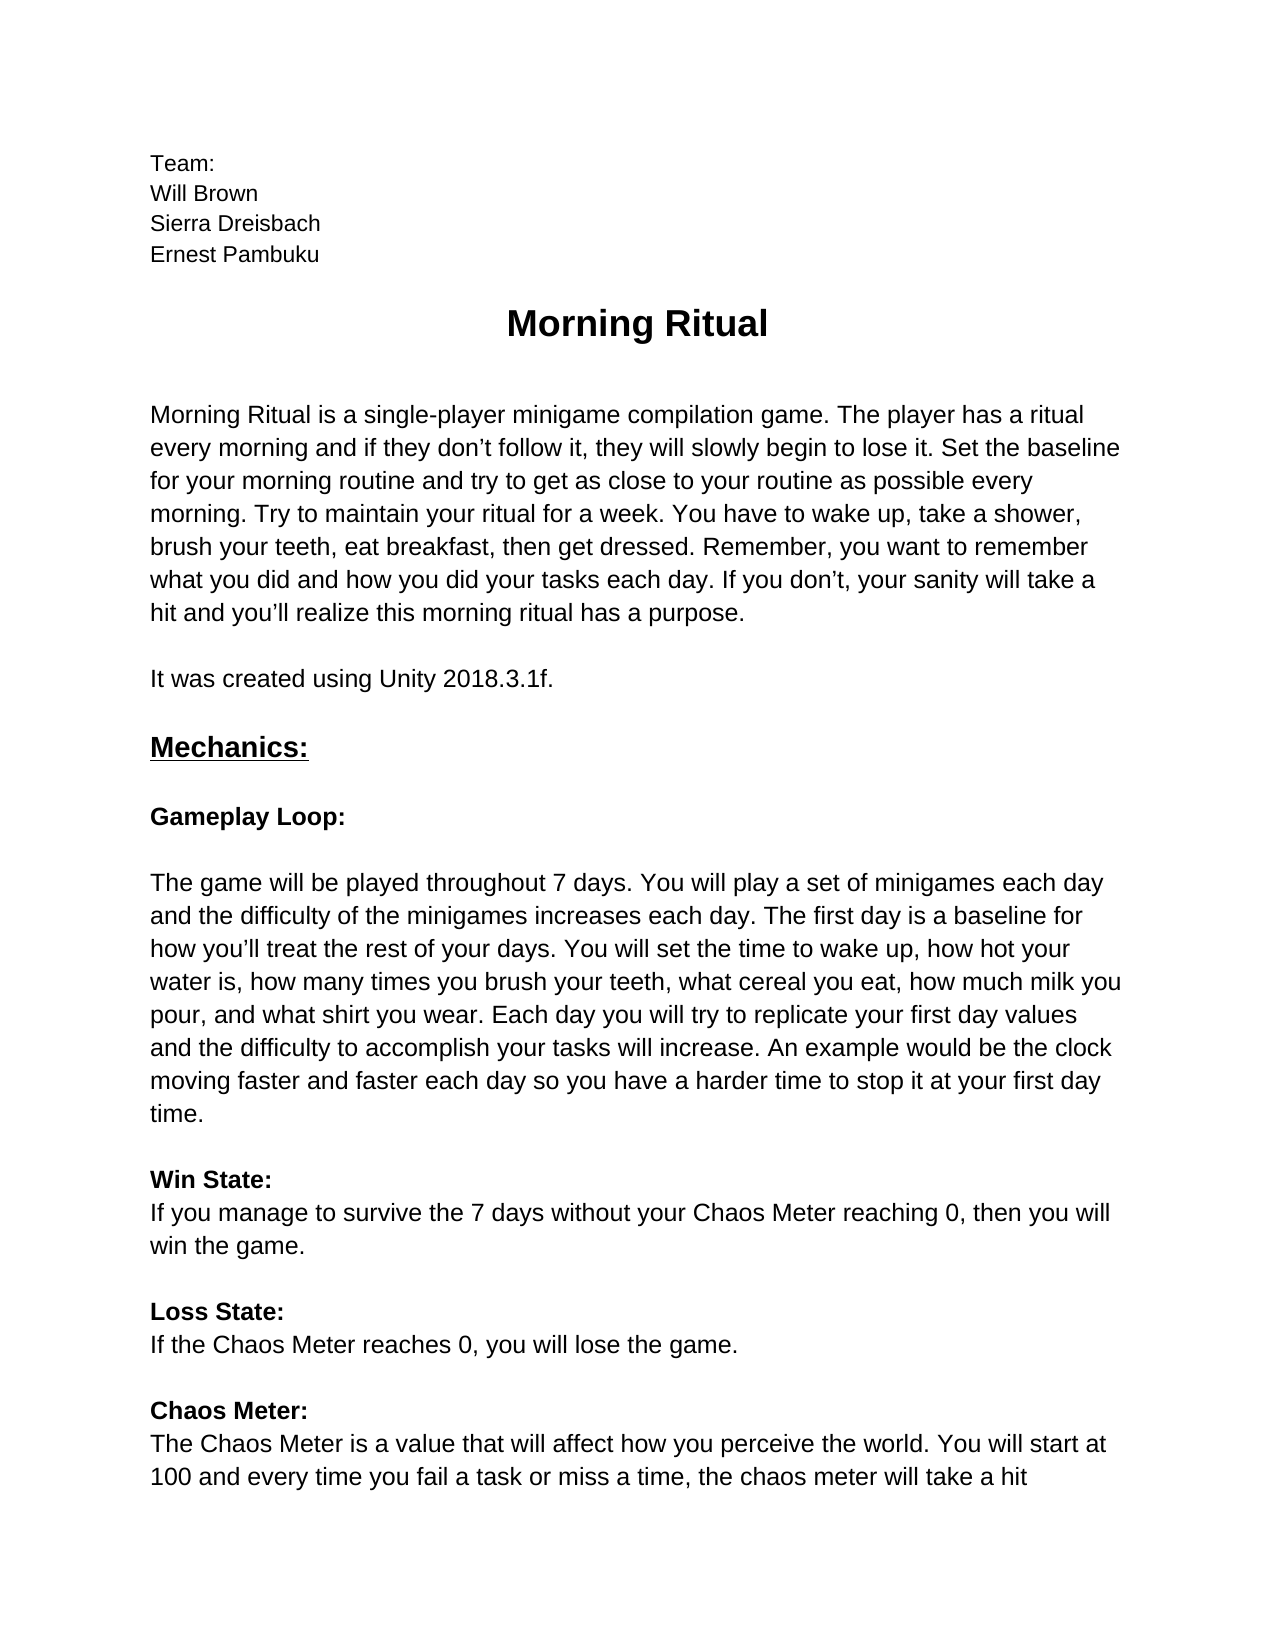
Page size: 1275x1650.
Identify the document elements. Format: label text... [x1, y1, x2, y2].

text Will Brown [150, 180, 1125, 207]
text Win State: [150, 1165, 1125, 1194]
text Morning Ritual [150, 301, 1125, 344]
text Gameplay Loop: [150, 802, 1125, 831]
text If you manage to survive the 7 days without your Chaos Meter reaching 0, then you will win the game. [150, 1198, 1125, 1260]
text The game will be played throughout 7 days. You will play a set of minigames each day and the difficulty of the minigames increases each day. The first day is a baseline for how you’ll treat the rest of your days. You will set the time to wake up, how hot your water is, how many times you brush your teeth, what cereal you eat, how much milk you pour, and what shirt you wear. Each day you will try to replicate your first day values and the difficulty to accomplish your tasks will increase. An example would be the clock moving faster and faster each day so you have a harder time to stop it at your first day time. [150, 868, 1125, 1128]
text Sierra Dreisbach [150, 210, 1125, 237]
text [150, 1429, 1125, 1491]
text Team: [150, 150, 1125, 176]
text Morning Ritual is a single-player minigame compilation game. The player has a ritual every morning and if they don’t follow it, they will slowly begin to lose it. Set the baseline for your morning routine and try to get as close to your routine as possible every morning. Try to maintain your ritual for a week. You have to wake up, take a shower, brush your teeth, eat breakfast, then get dressed. Remember, you want to remember what you did and how you did your tasks each day. If you don’t, your sanity will take a hit and you’ll realize this morning ritual has a purpose. [150, 400, 1125, 627]
text Ernest Pambuku [150, 241, 1125, 267]
text Loss State: [150, 1297, 1125, 1326]
text Chaos Meter: [150, 1396, 1125, 1425]
text If the Chaos Meter reaches 0, you will lose the game. [150, 1330, 1125, 1359]
text Mechanics: [150, 730, 1125, 764]
text It was created using Unity 2018.3.1f. [150, 664, 1125, 693]
